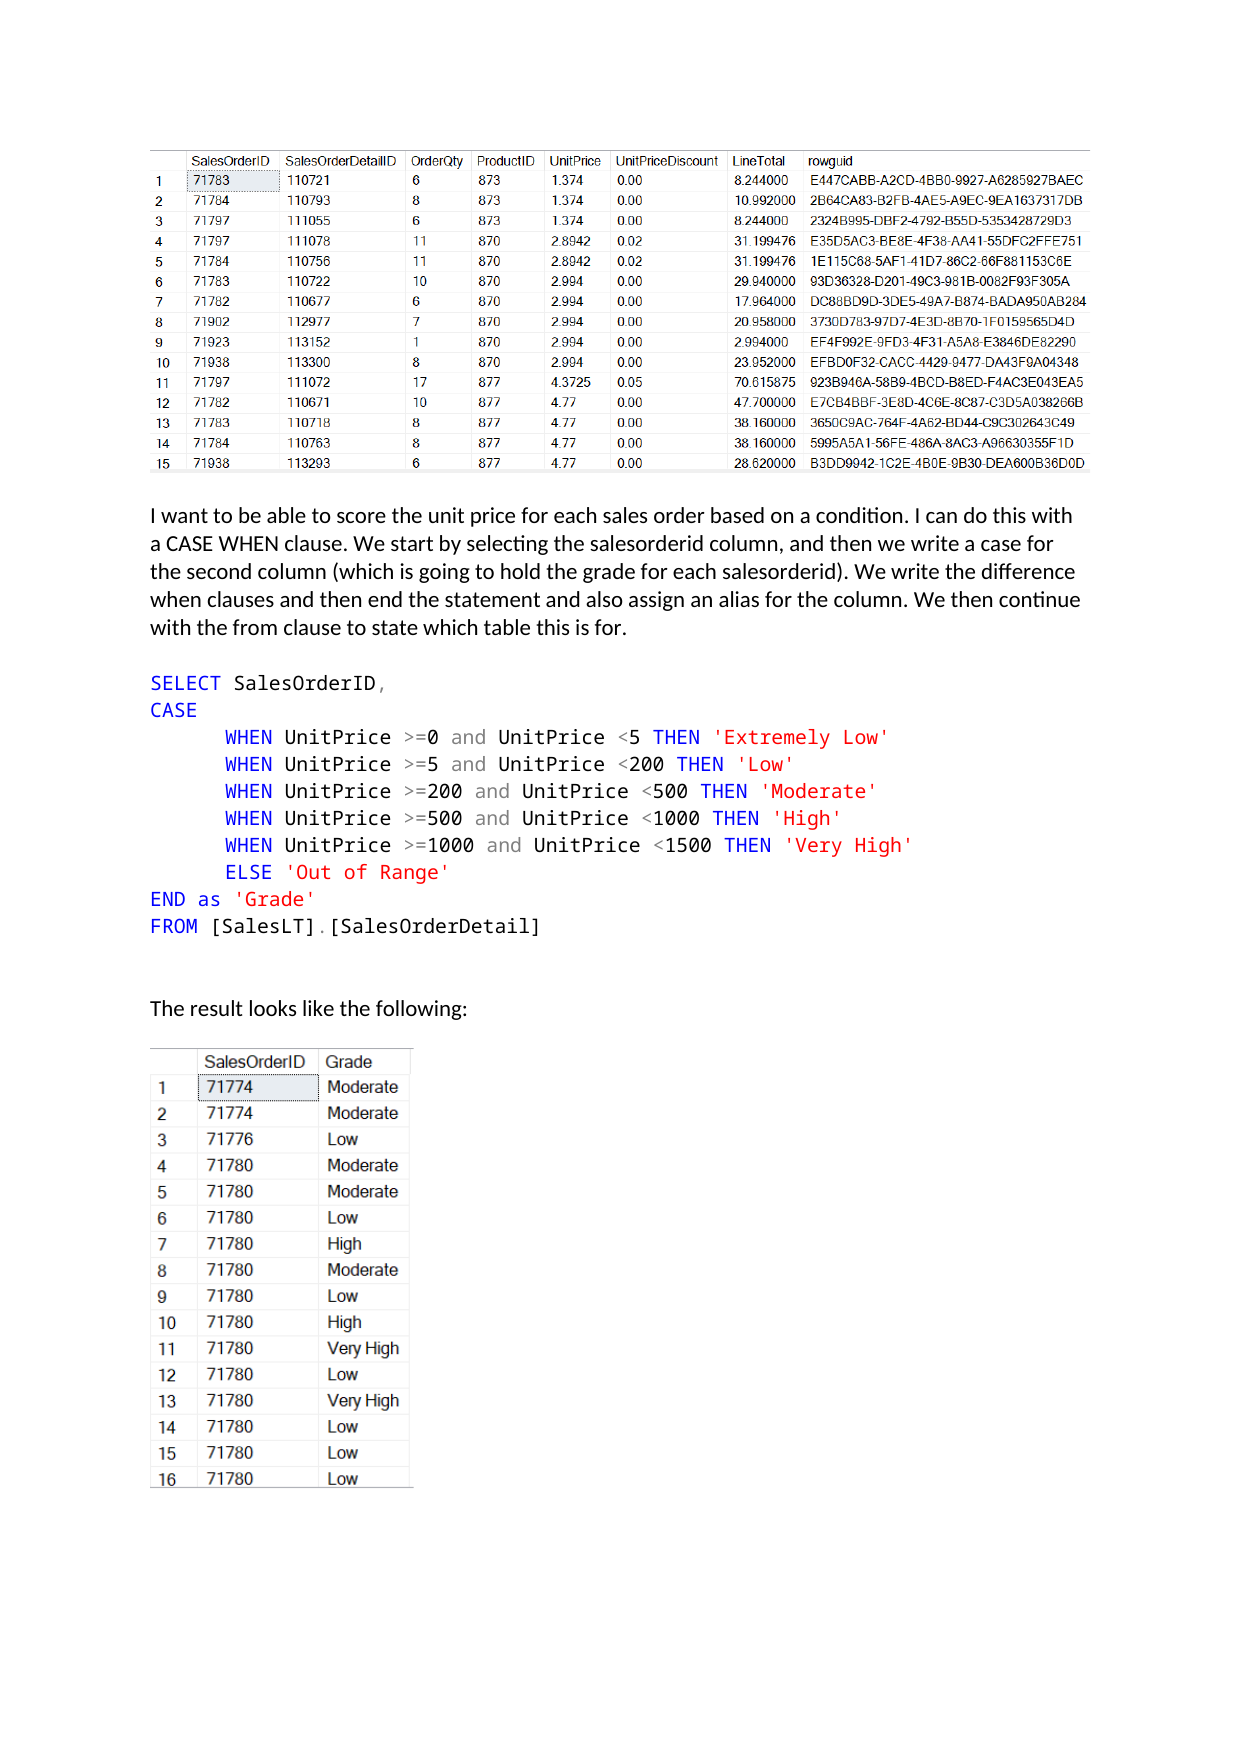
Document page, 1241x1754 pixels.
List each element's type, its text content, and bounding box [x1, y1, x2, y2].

text ELSE 'Out of Range' [150, 858, 1090, 885]
text I want to be able to score the unit price for each sales order based on a condition. I can do this with a CASE WHEN clause. We start by selecting the salesorderid column, and then we write a case for the second column (which is going to hold the grade for each salesorderid). We write the difference when clauses and then end the statement and also assign an alias for the column. We then continue with the from clause to state which table this is for. [150, 501, 1090, 641]
text FROM [SalesLT].[SalesOrderDetail] [150, 912, 1090, 939]
picture [150, 150, 1091, 473]
text END as 'Grade' [150, 885, 1090, 912]
text WHEN UnitPrice >=5 and UnitPrice <200 THEN 'Low' [150, 750, 1090, 777]
text WHEN UnitPrice >=200 and UnitPrice <500 THEN 'Moderate' [150, 777, 1090, 804]
text WHEN UnitPrice >=500 and UnitPrice <1000 THEN 'High' [150, 804, 1090, 831]
text WHEN UnitPrice >=0 and UnitPrice <5 THEN 'Extremely Low' [150, 723, 1090, 750]
text The result looks like the following: [150, 994, 1090, 1022]
text CASE [150, 696, 1090, 723]
text SELECT SalesOrderID, [150, 669, 1090, 696]
picture [150, 1048, 414, 1489]
text WHEN UnitPrice >=1000 and UnitPrice <1500 THEN 'Very High' [150, 831, 1090, 858]
